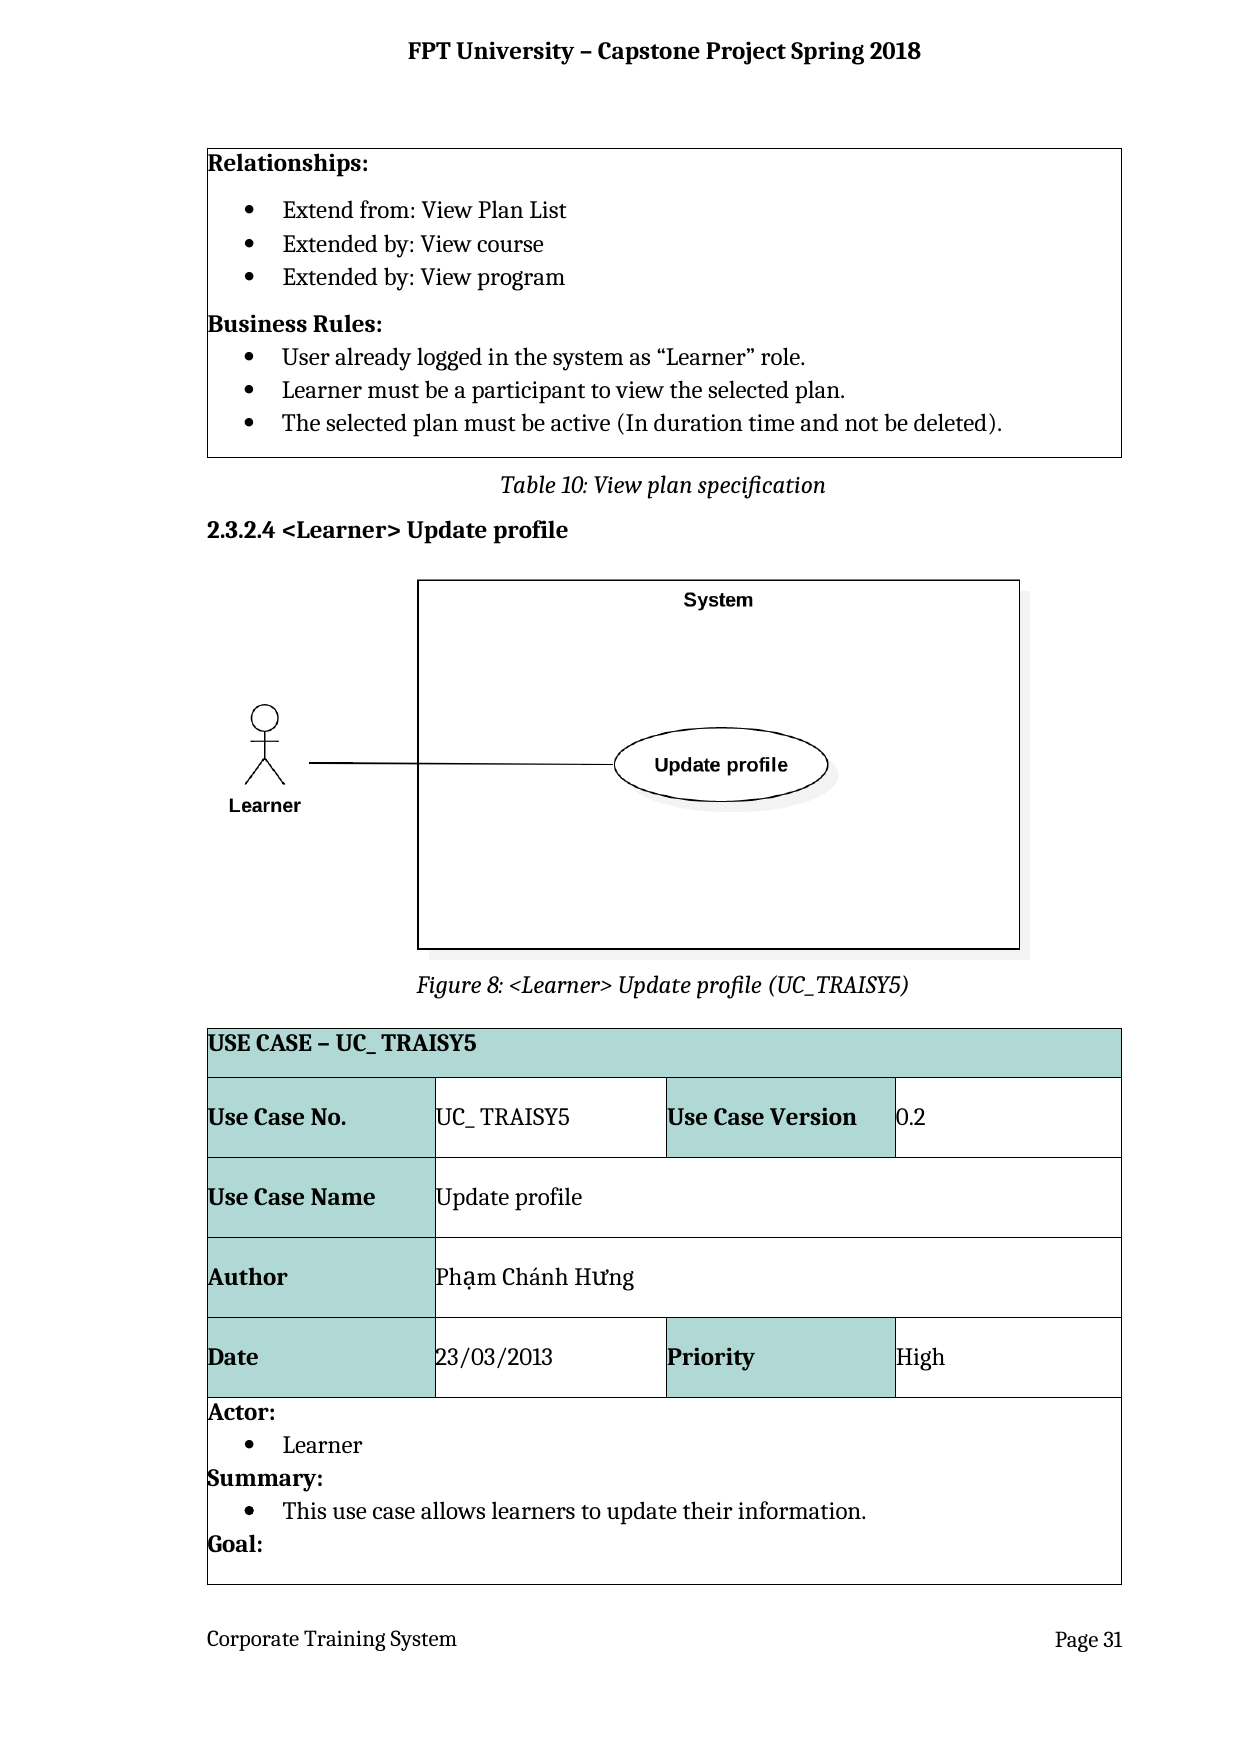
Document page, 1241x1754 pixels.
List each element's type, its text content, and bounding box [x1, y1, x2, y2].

table_cell High [896, 1318, 1121, 1397]
table_cell UC_ TRAISY5 [436, 1078, 666, 1157]
table_cell 0.2 [896, 1078, 1121, 1157]
table_header USE CASE – UC_ TRAISY5 [208, 1029, 1121, 1077]
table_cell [208, 1398, 1121, 1584]
text Figure 8: <Learner> Update profile (UC_TRAISY5) [207, 971, 1122, 999]
table_cell Use Case Version [667, 1078, 895, 1157]
table_cell Use Case No. [208, 1078, 435, 1157]
table_cell Use Case Name [208, 1158, 435, 1237]
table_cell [208, 149, 1121, 457]
table_cell Priority [667, 1318, 895, 1397]
table_cell Phạm Chánh Hưng [436, 1238, 1121, 1317]
table_cell Update profile [436, 1158, 1121, 1237]
table_cell Date [208, 1318, 435, 1397]
picture [206, 563, 1035, 967]
table_cell 23/03/2013 [436, 1318, 666, 1397]
text 2.3.2.4 <Learner> Update profile [207, 516, 1122, 545]
table_cell Author [208, 1238, 435, 1317]
